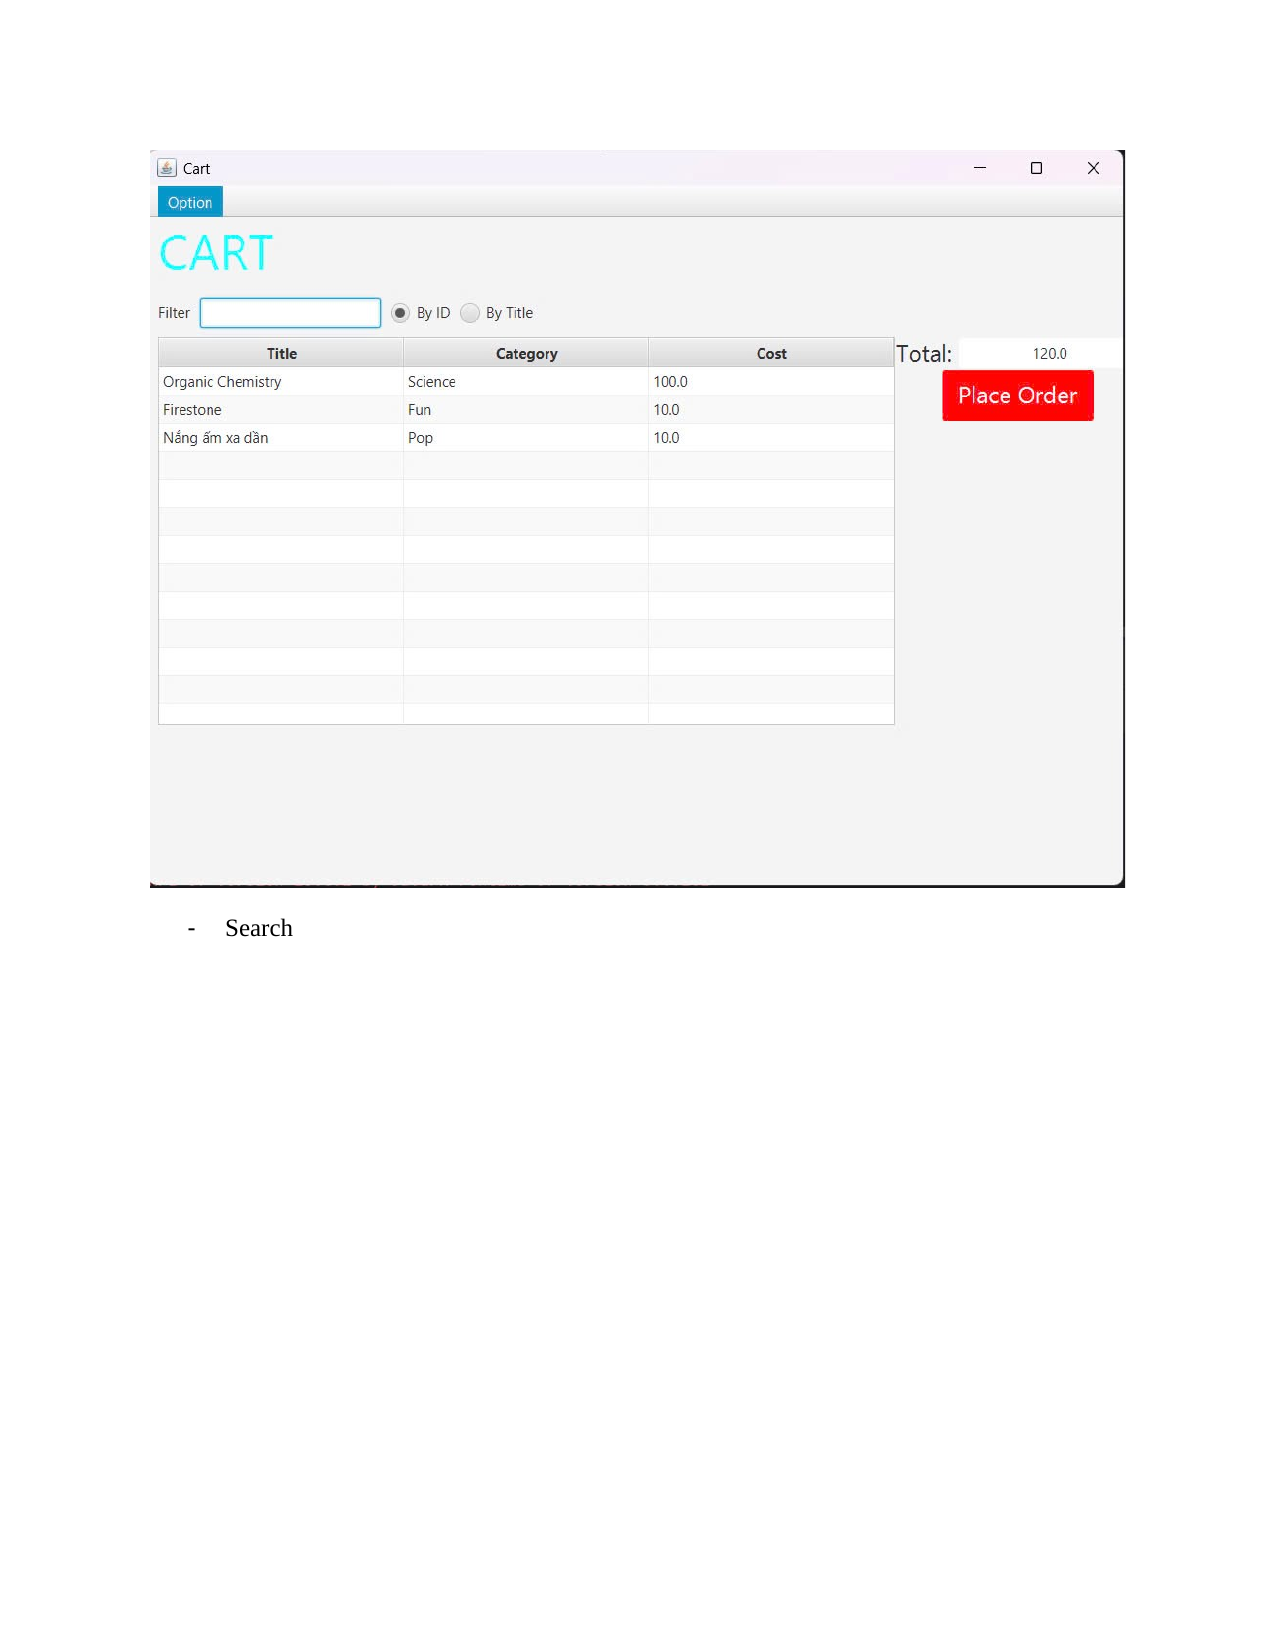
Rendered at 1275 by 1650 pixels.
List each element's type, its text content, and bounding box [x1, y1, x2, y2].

picture [150, 150, 1125, 888]
list Search [187, 910, 1125, 944]
